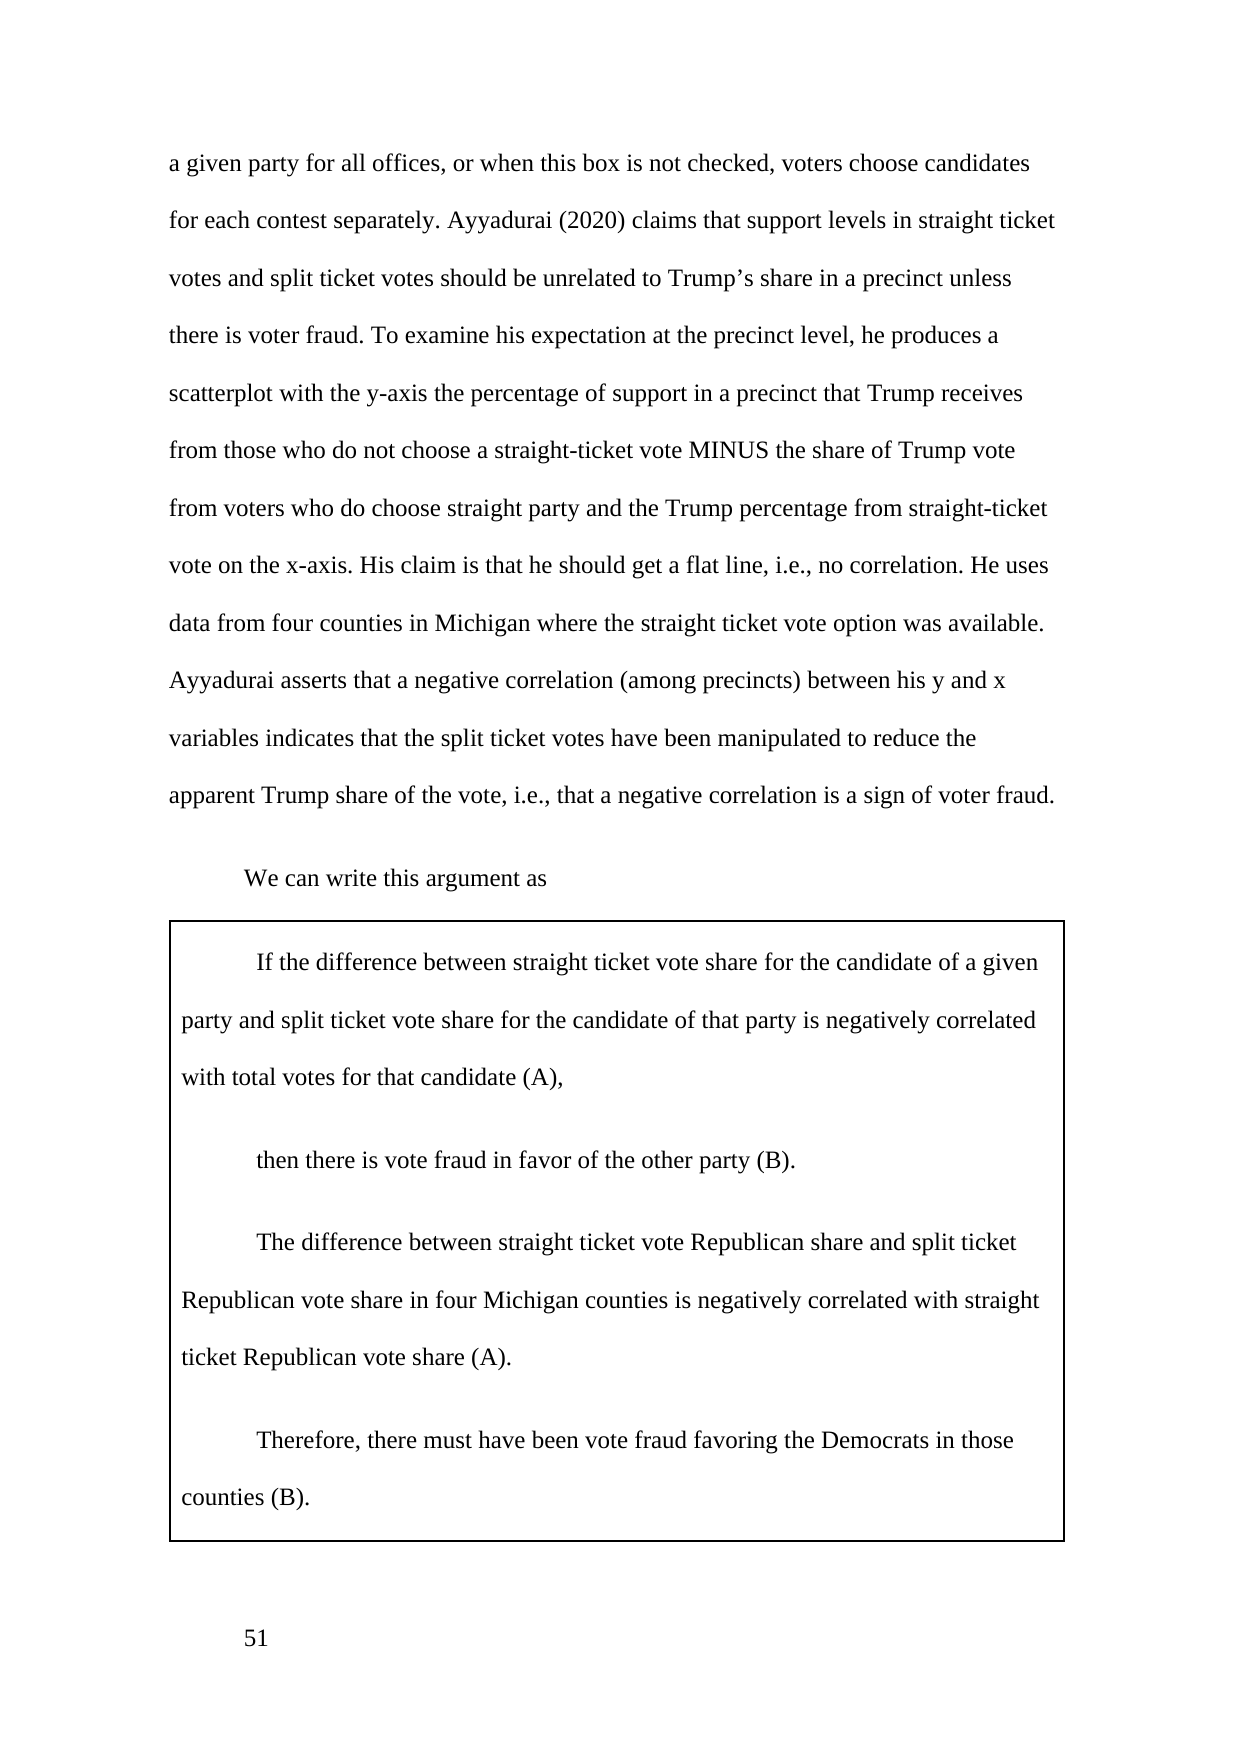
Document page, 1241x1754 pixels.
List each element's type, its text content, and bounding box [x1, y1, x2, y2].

table_header If the difference between straight ticket vote share for the candidate of a given party and split ticket vote share for the candidate of that party is negatively correlated with total votes for that candidate (A), then there is vote fraud in favor of the other party (B). The difference between straight ticket vote Republican share and split ticket Republican vote share in four Michigan counties is negatively correlated with straight ticket Republican vote share (A). Therefore, there must have been vote fraud favoring the Democrats in those counties (B). [171, 922, 1063, 1540]
text We can write this argument as [169, 863, 1063, 891]
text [169, 148, 1063, 809]
